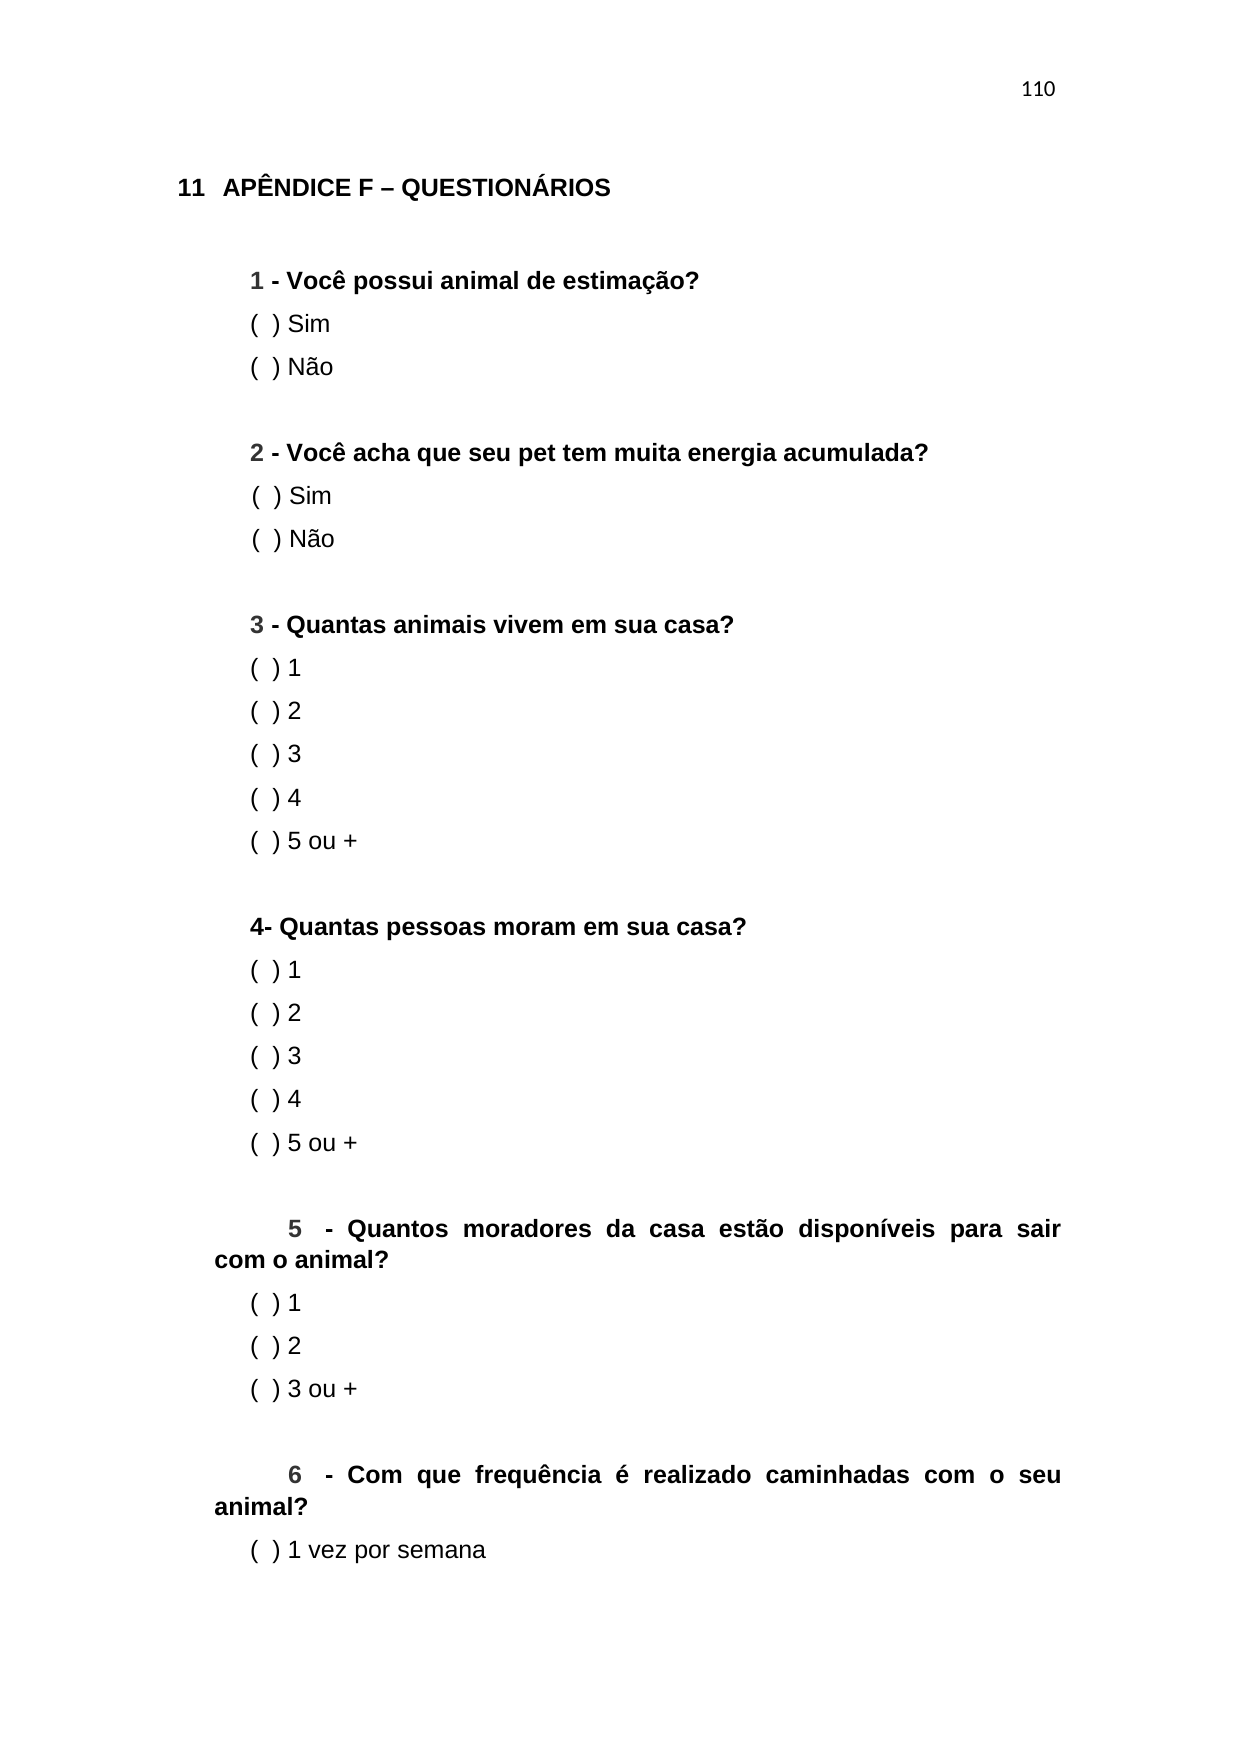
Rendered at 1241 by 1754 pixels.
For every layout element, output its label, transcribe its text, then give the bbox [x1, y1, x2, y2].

text ( ) 1 [250, 653, 1063, 682]
text ( ) 2 [250, 1331, 1063, 1360]
text ( ) Não [251, 524, 1062, 553]
text ( ) 1 vez por semana [250, 1535, 1063, 1563]
list - Você possui animal de estimação? [250, 266, 1063, 294]
text ( ) 1 [250, 1288, 1063, 1317]
list - Quantas animais vivem em sua casa? [250, 610, 1063, 639]
text ( ) 1 [250, 955, 1063, 984]
text ( ) 2 [250, 998, 1063, 1027]
text ( ) 5 ou + [250, 1128, 1063, 1156]
text ( ) 2 [250, 696, 1063, 725]
text ( ) 5 ou + [250, 826, 1063, 854]
subtitle APÊNDICE F – QUESTIONÁRIOS [177, 173, 1063, 201]
list - Você acha que seu pet tem muita energia acumulada? [250, 438, 1063, 467]
text ( ) 3 ou + [250, 1374, 1063, 1403]
text ( ) Sim [251, 481, 1062, 510]
text ( ) Sim [250, 309, 1063, 338]
text ( ) 3 [250, 1041, 1063, 1070]
list - Com que frequência é realizado caminhadas com o seu animal? [214, 1461, 1062, 1520]
text 4- Quantas pessoas moram em sua casa? [250, 912, 1063, 941]
text ( ) 4 [250, 782, 1063, 811]
text ( ) Não [250, 352, 1063, 381]
list - Quantos moradores da casa estão disponíveis para sair com o animal? [214, 1214, 1062, 1274]
text ( ) 3 [250, 739, 1063, 768]
text ( ) 4 [250, 1084, 1063, 1113]
